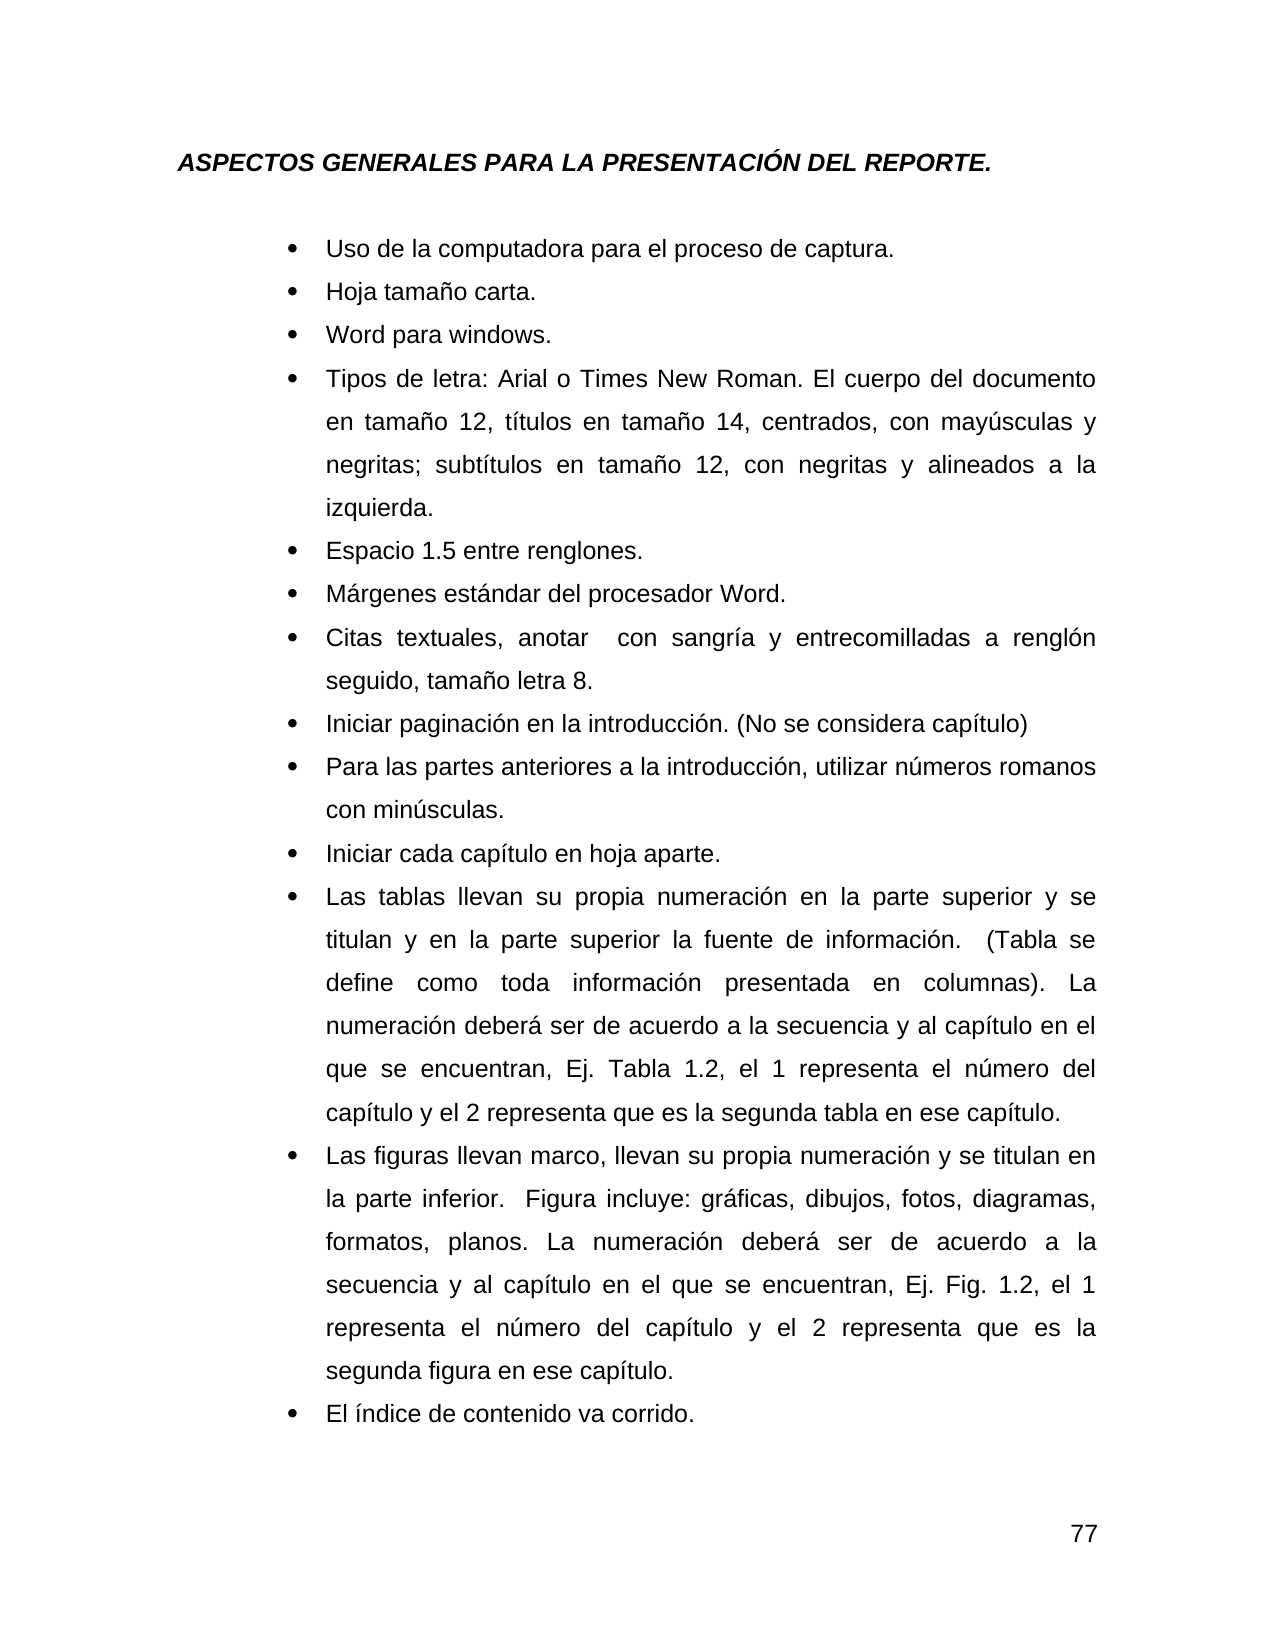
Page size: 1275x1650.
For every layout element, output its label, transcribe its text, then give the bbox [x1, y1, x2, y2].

list Espacio 1.5 entre renglones. [288, 536, 1098, 565]
list Hoja tamaño carta. [288, 277, 1098, 306]
list Márgenes estándar del procesador Word. [288, 579, 1098, 608]
list Uso de la computadora para el proceso de captura. [288, 234, 1098, 263]
list Las tablas llevan su propia numeración en la parte superior y se titulan y en la parte superior la fuente de información. (Tabla se define como toda información presentada en columnas). La numeración deberá ser de acuerdo a la secuencia y al capítulo en el que se encuentran, Ej. Tabla 1.2, el 1 representa el número del capítulo y el 2 representa que es la segunda tabla en ese capítulo. [288, 882, 1098, 1126]
list Word para windows. [288, 320, 1098, 349]
list Iniciar paginación en la introducción. (No se considera capítulo) [288, 709, 1098, 738]
list El índice de contenido va corrido. [288, 1399, 1098, 1428]
list Tipos de letra: Arial o Times New Roman. El cuerpo del documento en tamaño 12, títulos en tamaño 14, centrados, con mayúsculas y negritas; subtítulos en tamaño 12, con negritas y alineados a la izquierda. [288, 363, 1098, 522]
list Citas textuales, anotar con sangría y entrecomilladas a renglón seguido, tamaño letra 8. [288, 623, 1098, 694]
text ASPECTOS GENERALES PARA LA PRESENTACIÓN DEL REPORTE. [177, 148, 1098, 176]
list Iniciar cada capítulo en hoja aparte. [288, 838, 1098, 867]
list Las figuras llevan marco, llevan su propia numeración y se titulan en la parte inferior. Figura incluye: gráficas, dibujos, fotos, diagramas, formatos, planos. La numeración deberá ser de acuerdo a la secuencia y al capítulo en el que se encuentran, Ej. Fig. 1.2, el 1 representa el número del capítulo y el 2 representa que es la segunda figura en ese capítulo. [288, 1141, 1098, 1385]
list Para las partes anteriores a la introducción, utilizar números romanos con minúsculas. [288, 752, 1098, 824]
